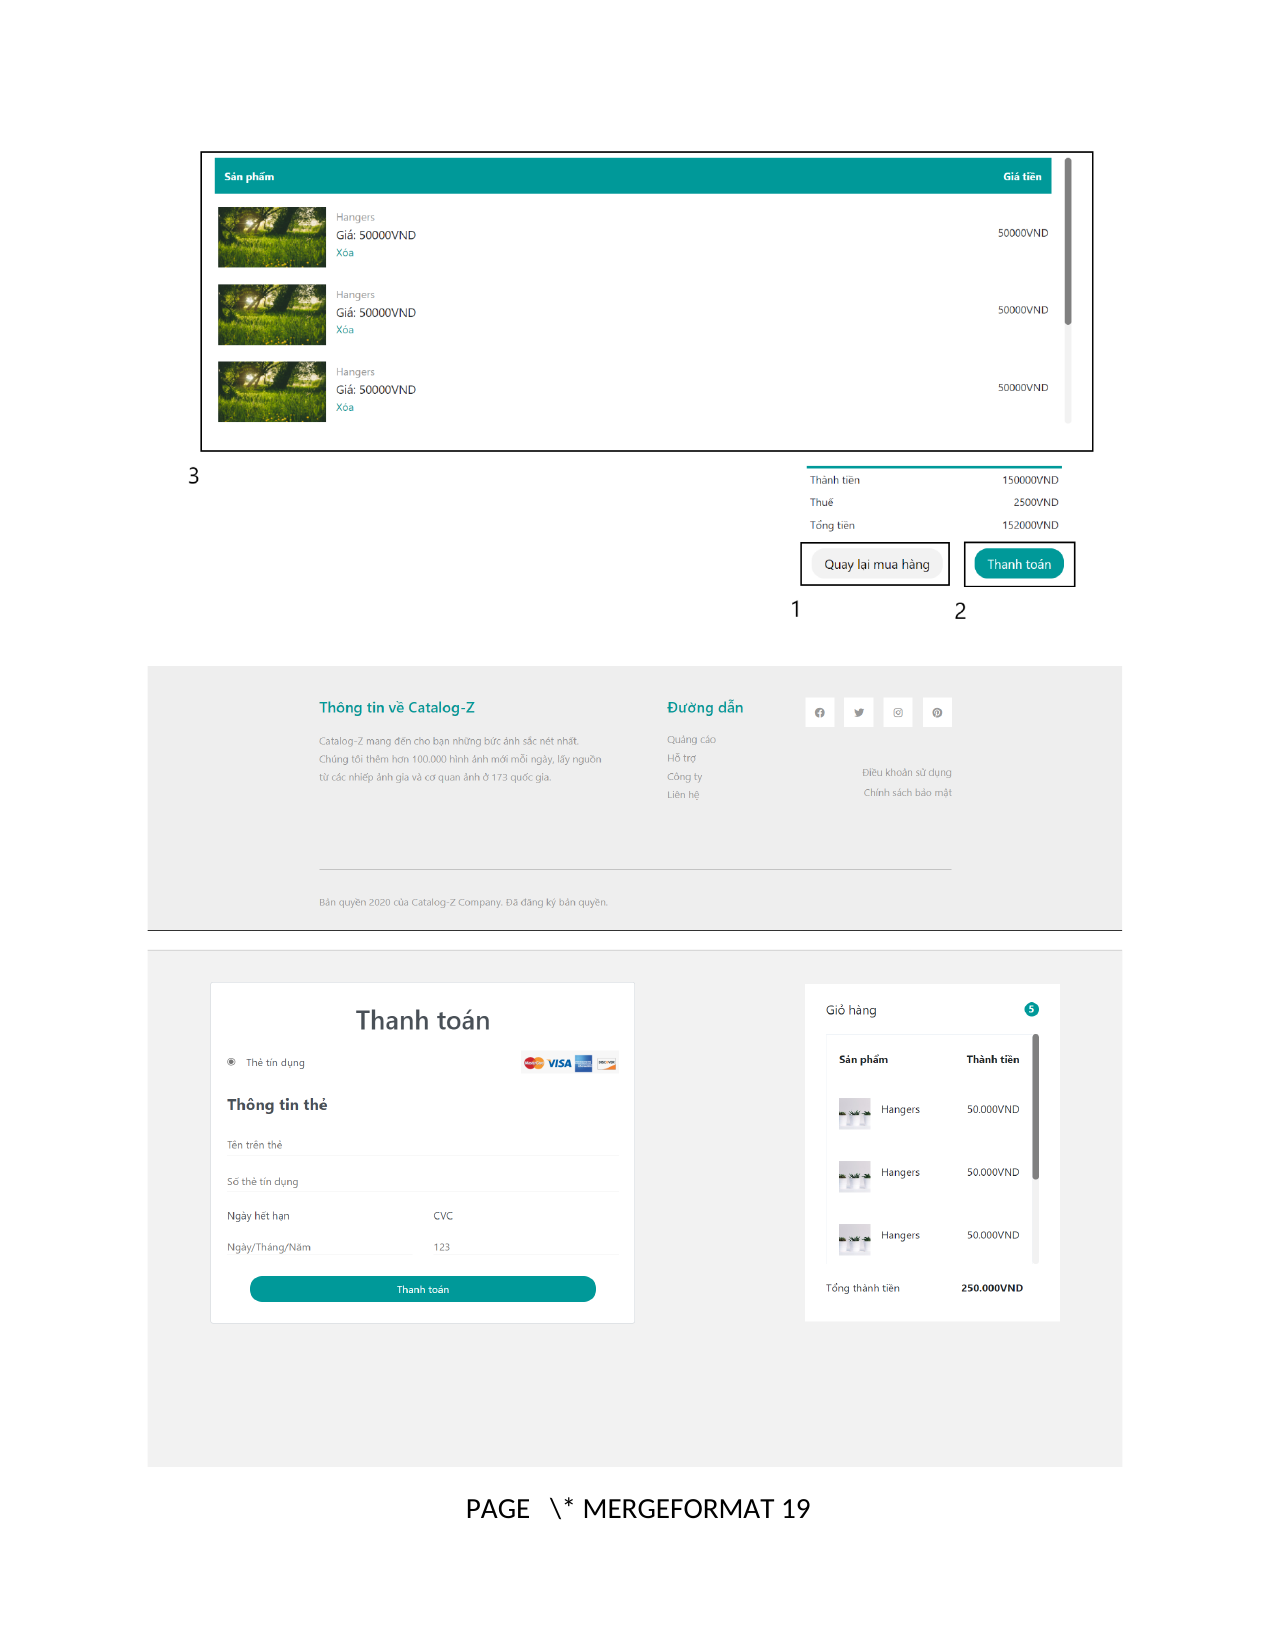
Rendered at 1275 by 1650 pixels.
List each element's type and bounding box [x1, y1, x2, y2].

picture [147, 949, 1123, 1467]
picture [147, 147, 1123, 647]
picture [147, 665, 1123, 931]
